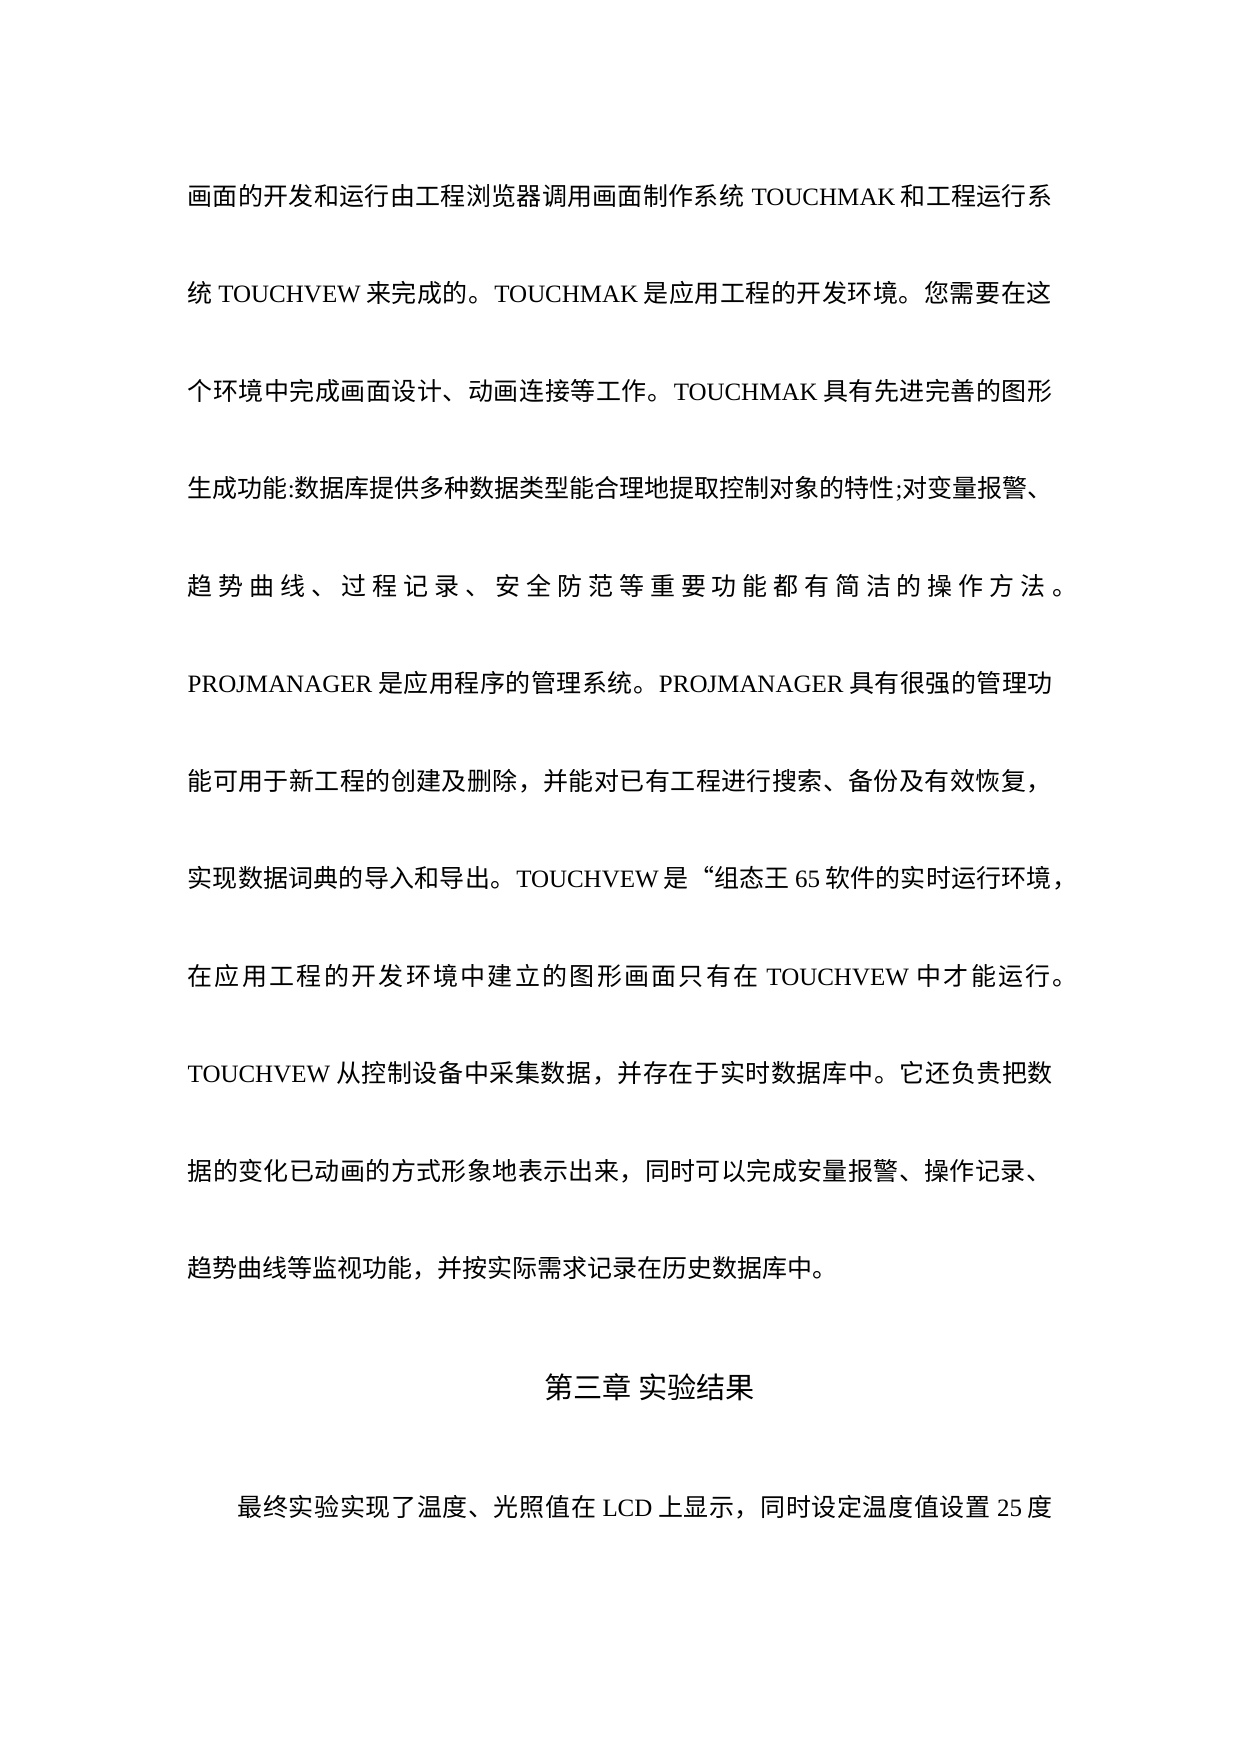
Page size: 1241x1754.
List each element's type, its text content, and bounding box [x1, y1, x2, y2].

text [187, 1473, 1053, 1538]
subtitle 实验结果 [187, 1353, 1053, 1418]
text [187, 162, 1053, 1299]
